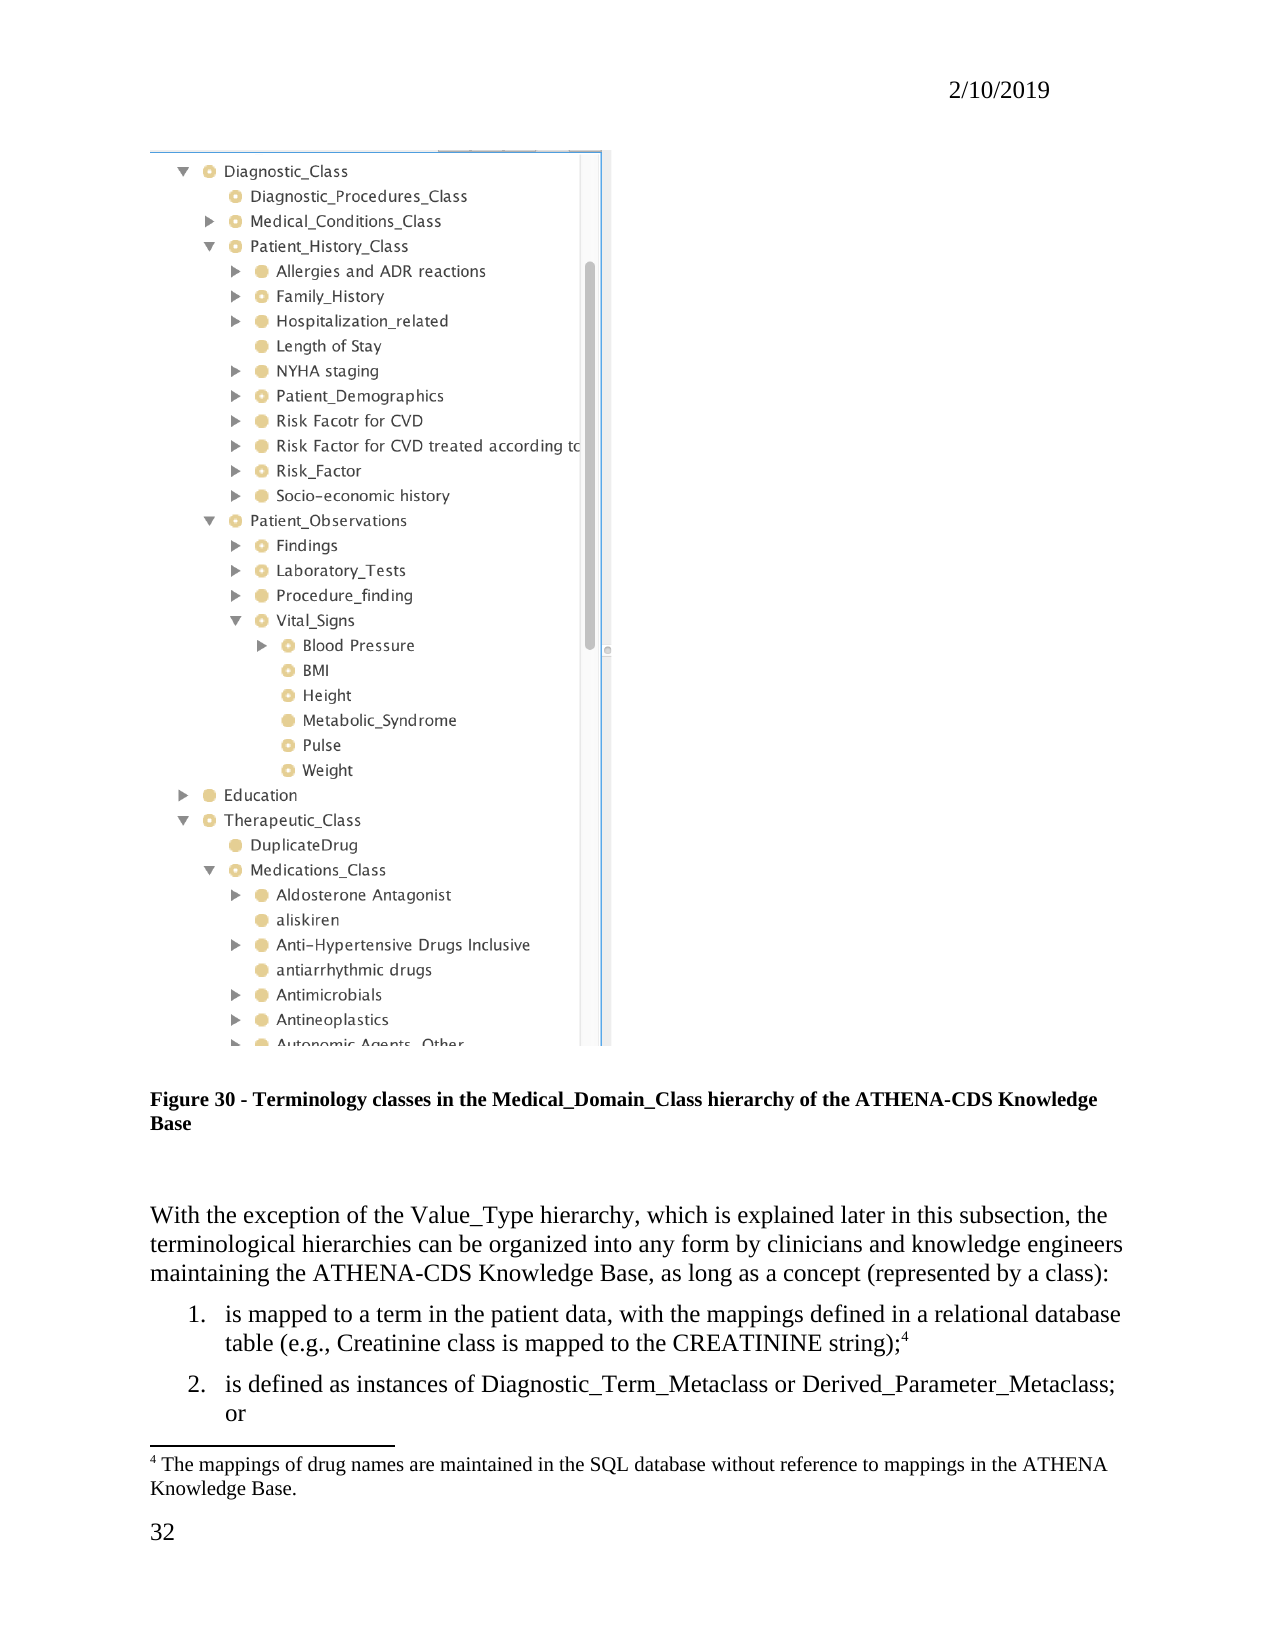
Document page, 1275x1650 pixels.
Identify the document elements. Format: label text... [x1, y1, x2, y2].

list is defined as instances of Diagnostic_Term_Metaclass or Derived_Parameter_Metaclass; or [187, 1369, 1125, 1427]
text Figure 30 - Terminology classes in the Medical_Domain_Class hierarchy of the ATHENA-CDS Knowledge Base [150, 1087, 1125, 1135]
text With the exception of the Value_Type hierarchy, which is explained later in this subsection, the terminological hierarchies can be organized into any form by clinicians and knowledge engineers maintaining the ATHENA-CDS Knowledge Base, as long as a concept (represented by a class): [150, 1200, 1125, 1287]
picture [150, 150, 612, 1046]
list is mapped to a term in the patient data, with the mappings defined in a relational database table (e.g., Creatinine class is mapped to the CREATININE string); [187, 1299, 1125, 1357]
